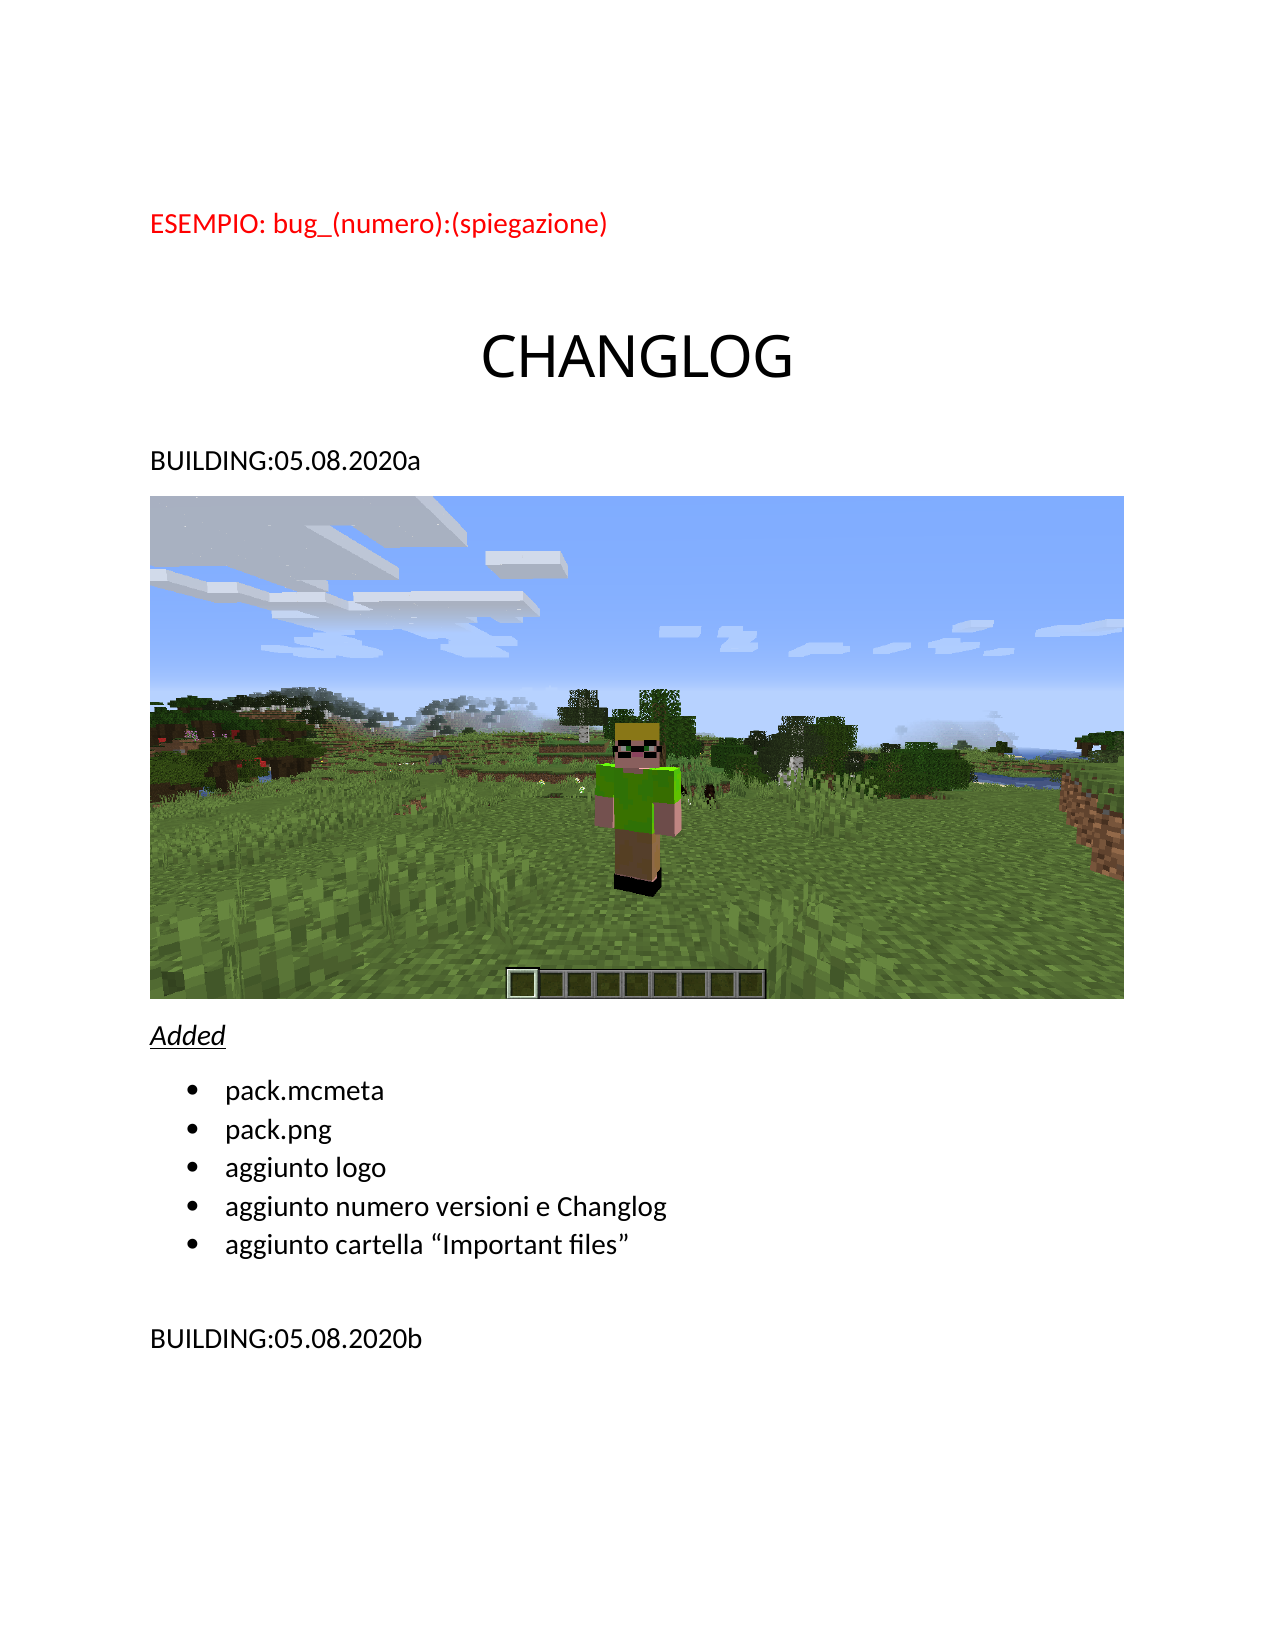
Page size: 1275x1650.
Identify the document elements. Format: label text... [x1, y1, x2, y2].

text BUILDING:05.08.2020b [150, 1320, 1125, 1355]
list aggiunto numero versioni e Changlog [187, 1188, 1125, 1223]
text BUILDING:05.08.2020a [150, 442, 1125, 477]
list aggiunto logo [187, 1149, 1125, 1185]
text ESEMPIO: bug_(numero):(spiegazione) [150, 205, 1125, 241]
title CHANGLOG [150, 315, 1125, 395]
list pack.png [187, 1111, 1125, 1146]
list pack.mcmeta [187, 1072, 1125, 1108]
picture [150, 496, 1124, 999]
list aggiunto cartella “Important files” [187, 1226, 1125, 1262]
text Added [150, 1017, 1125, 1053]
